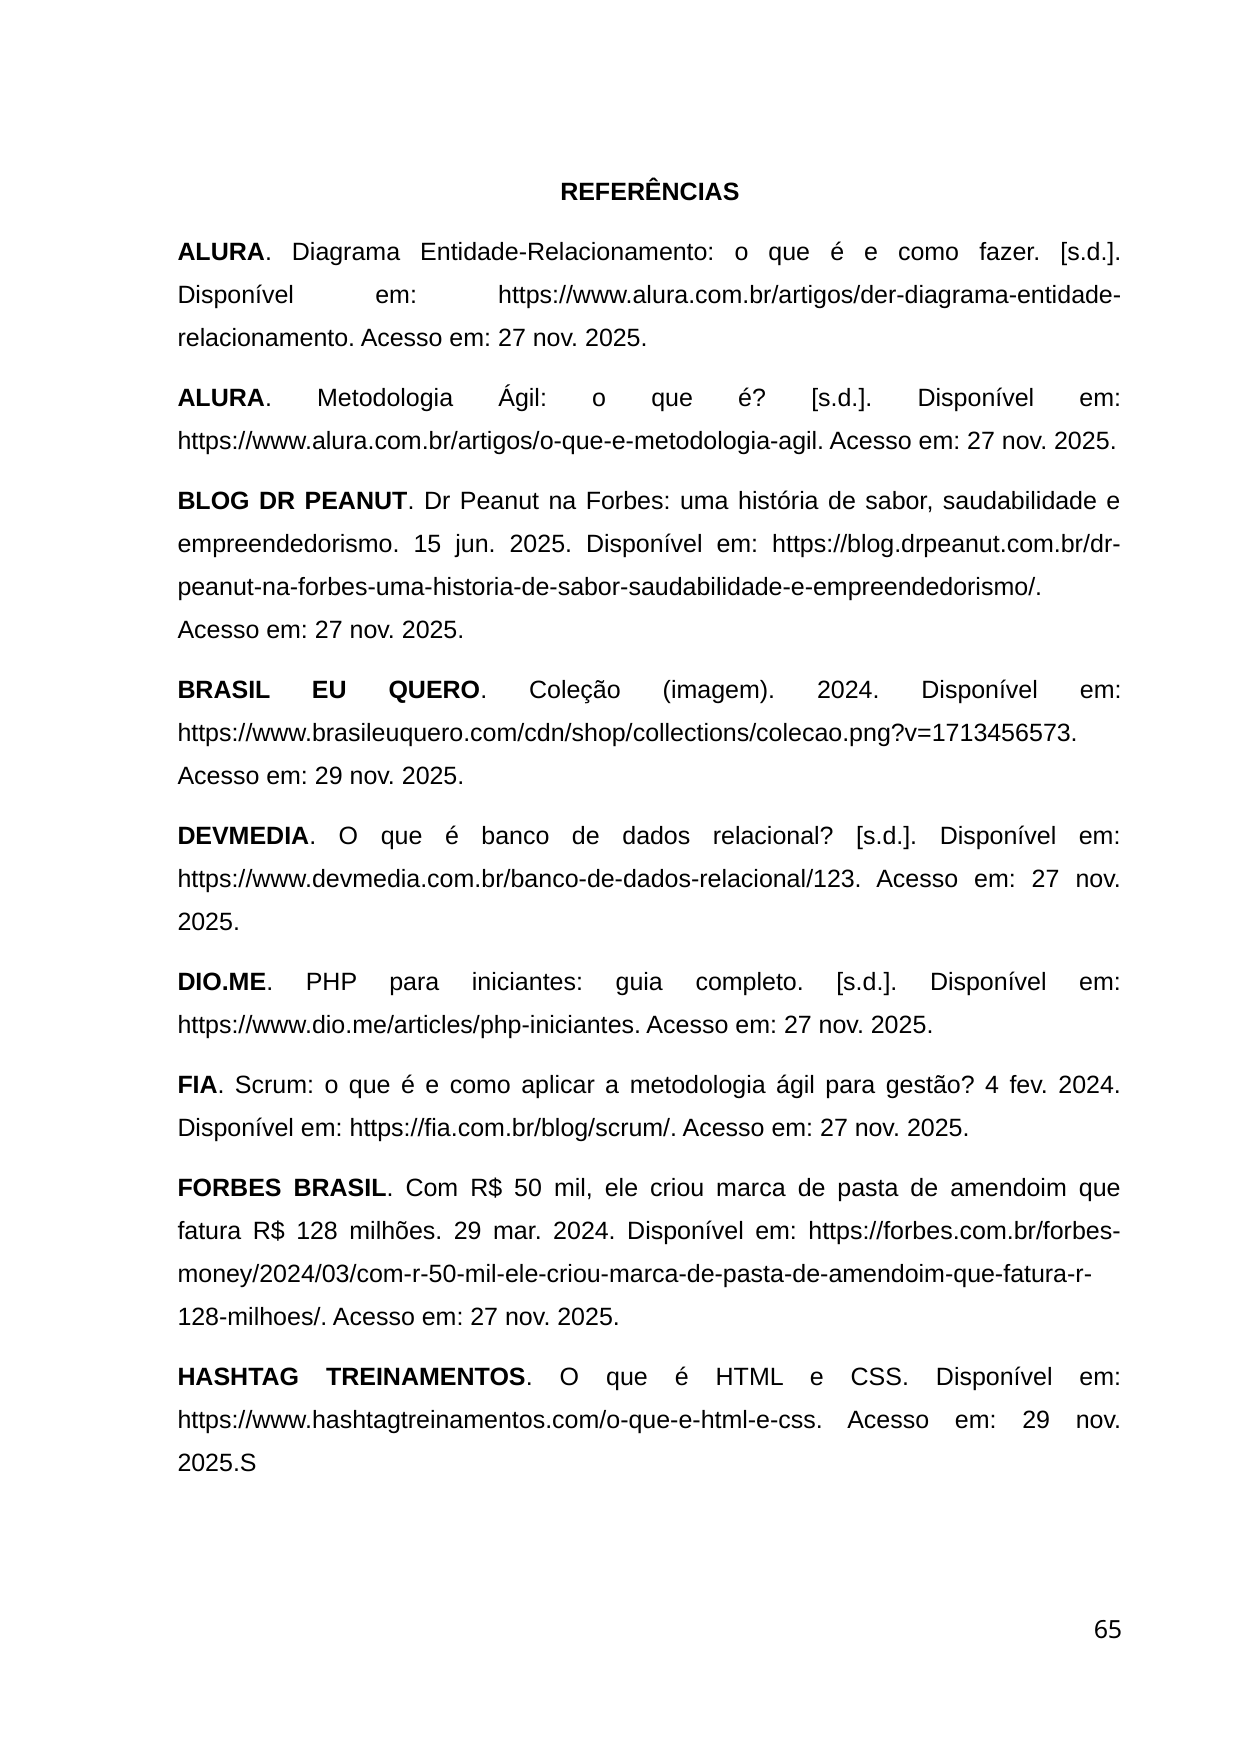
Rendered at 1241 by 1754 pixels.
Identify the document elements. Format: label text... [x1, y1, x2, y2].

text FIA. Scrum: o que é e como aplicar a metodologia ágil para gestão? 4 fev. 2024. Disponível em: https://fia.com.br/blog/scrum/. Acesso em: 27 nov. 2025. [177, 1070, 1122, 1142]
text ALURA. Diagrama Entidade-Relacionamento: o que é e como fazer. [s.d.]. Disponível em: https://www.alura.com.br/artigos/der-diagrama-entidade-relacionamento. Acesso em: 27 nov. 2025. [177, 237, 1122, 352]
text ALURA. Metodologia Ágil: o que é? [s.d.]. Disponível em: https://www.alura.com.br/artigos/o-que-e-metodologia-agil. Acesso em: 27 nov. 2025. [177, 383, 1122, 455]
text DEVMEDIA. O que é banco de dados relacional? [s.d.]. Disponível em: https://www.devmedia.com.br/banco-de-dados-relacional/123. Acesso em: 27 nov. 2025. [177, 821, 1122, 936]
text DIO.ME. PHP para iniciantes: guia completo. [s.d.]. Disponível em: https://www.dio.me/articles/php-iniciantes. Acesso em: 27 nov. 2025. [177, 967, 1122, 1039]
text FORBES BRASIL. Com R$ 50 mil, ele criou marca de pasta de amendoim que fatura R$ 128 milhões. 29 mar. 2024. Disponível em: https://forbes.com.br/forbes-money/2024/03/com-r-50-mil-ele-criou-marca-de-pasta-de-amendoim-que-fatura-r-128-milhoes/. Acesso em: 27 nov. 2025. [177, 1173, 1122, 1331]
text HASHTAG TREINAMENTOS. O que é HTML e CSS. Disponível em: https://www.hashtagtreinamentos.com/o-que-e-html-e-css. Acesso em: 29 nov. 2025.S [177, 1362, 1122, 1477]
text REFERÊNCIAS [177, 177, 1122, 206]
text BLOG DR PEANUT. Dr Peanut na Forbes: uma história de sabor, saudabilidade e empreendedorismo. 15 jun. 2025. Disponível em: https://blog.drpeanut.com.br/dr-peanut-na-forbes-uma-historia-de-sabor-saudabilidade-e-empreendedorismo/. Acesso em: 27 nov. 2025. [177, 486, 1122, 644]
text BRASIL EU QUERO. Coleção (imagem). 2024. Disponível em: https://www.brasileuquero.com/cdn/shop/collections/colecao.png?v=1713456573. Acesso em: 29 nov. 2025. [177, 675, 1122, 790]
